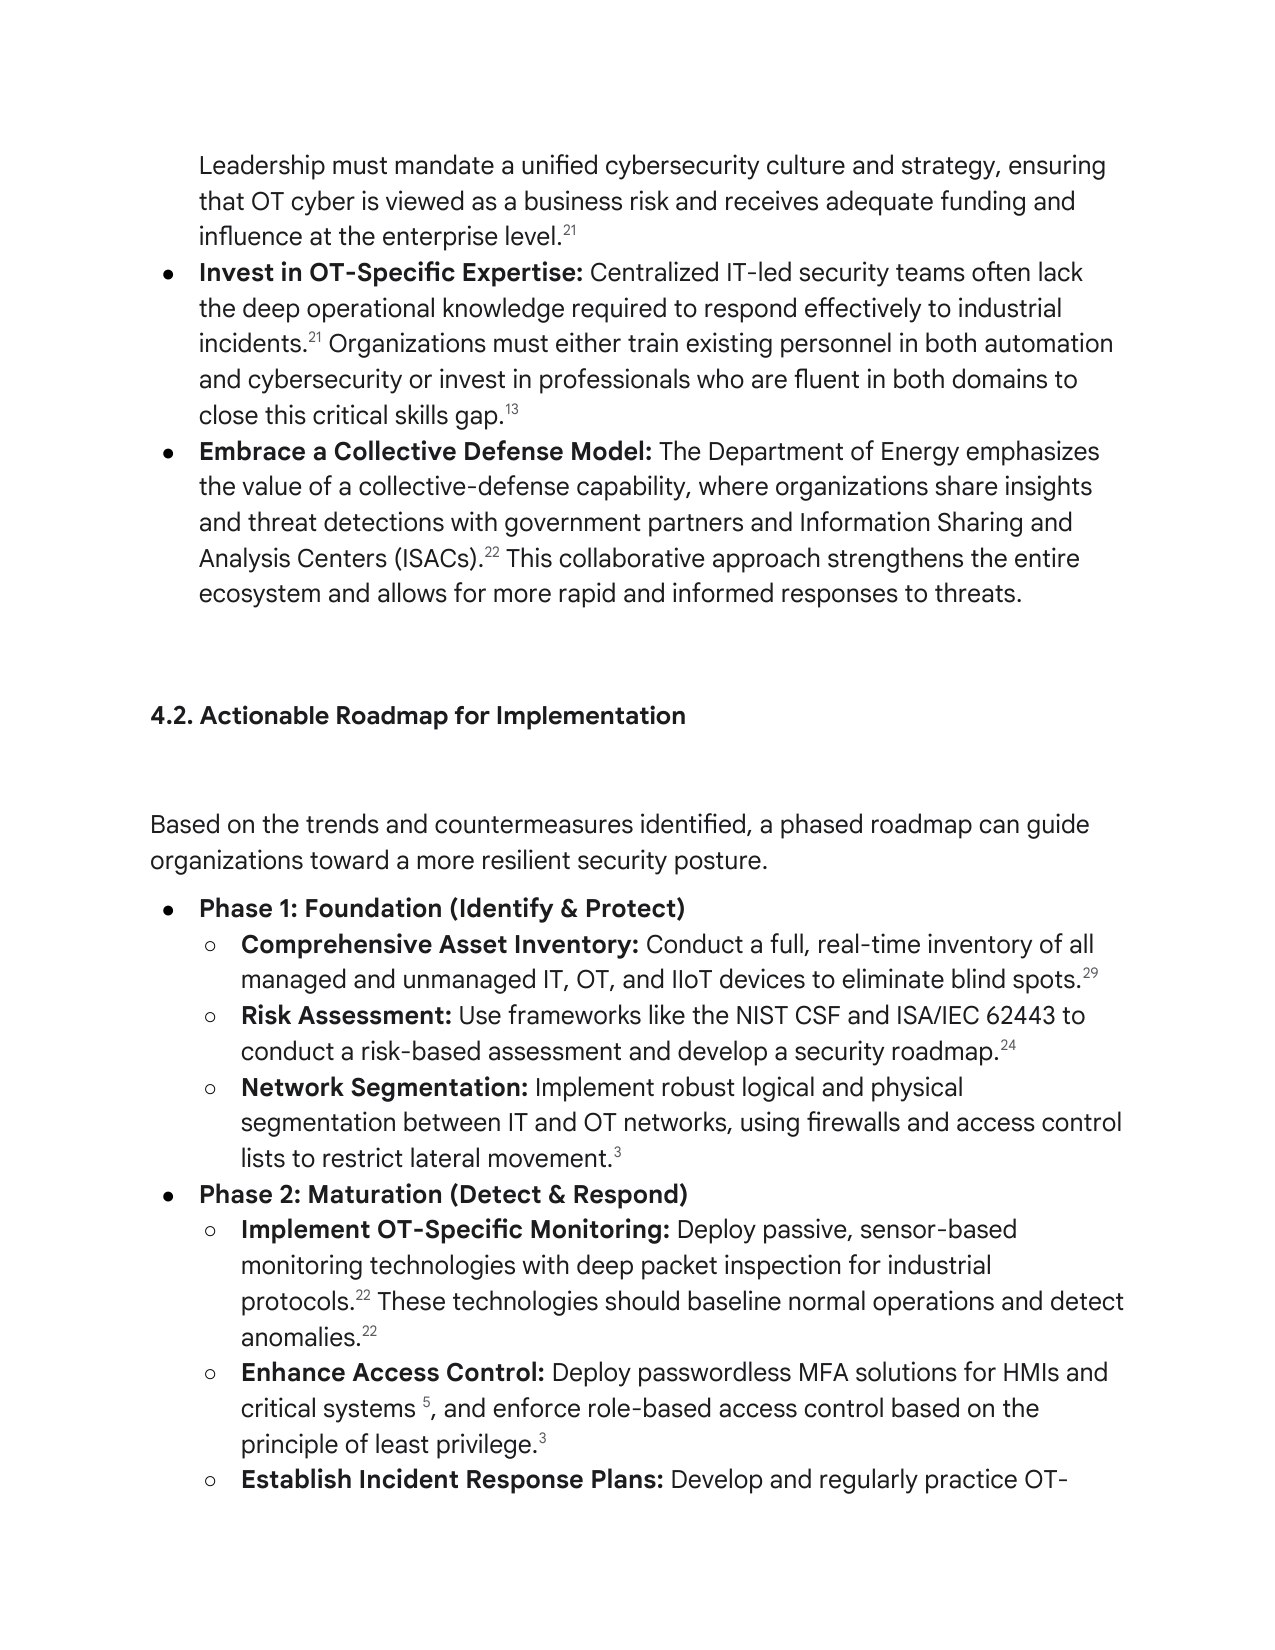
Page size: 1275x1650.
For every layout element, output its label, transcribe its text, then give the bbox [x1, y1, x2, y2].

list Risk Assessment: Use frameworks like the NIST CSF and ISA/IEC 62443 to conduct a risk-based assessment and develop a security roadmap.24 [203, 1000, 1125, 1067]
list Embrace a Collective Defense Model: The Department of Energy emphasizes the value of a collective-defense capability, where organizations share insights and threat detections with government partners and Information Sharing and Analysis Centers (ISACs).22 This collaborative approach strengthens the entire ecosystem and allows for more rapid and informed responses to threats. [161, 436, 1125, 610]
list Implement OT-Specific Monitoring: Deploy passive, sensor-based monitoring technologies with deep packet inspection for industrial protocols.22 These technologies should baseline normal operations and detect anomalies.22 [203, 1215, 1125, 1353]
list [203, 1465, 1125, 1496]
text Based on the trends and countermeasures identified, a phased roadmap can guide organizations toward a more resilient security posture. [150, 809, 1125, 876]
subtitle 4.2. Actionable Roadmap for Implementation [150, 700, 1125, 732]
list Network Segmentation: Implement robust logical and physical segmentation between IT and OT networks, using firewalls and access control lists to restrict lateral movement.3 [203, 1072, 1125, 1174]
list Invest in OT-Specific Expertise: Centralized IT-led security teams often lack the deep operational knowledge required to respond effectively to industrial incidents.21 Organizations must either train existing personnel in both automation and cybersecurity or invest in professionals who are fluent in both domains to close this critical skills gap.13 [161, 257, 1125, 431]
list Phase 2: Maturation (Detect & Respond) [161, 1179, 1125, 1210]
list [161, 150, 1125, 253]
list Comprehensive Asset Inventory: Conduct a full, real-time inventory of all managed and unmanaged IT, OT, and IIoT devices to eliminate blind spots.29 [203, 929, 1125, 996]
list Phase 1: Foundation (Identify & Protect) [161, 893, 1125, 924]
list Enhance Access Control: Deploy passwordless MFA solutions for HMIs and critical systems 5, and enforce role-based access control based on the principle of least privilege.3 [203, 1358, 1125, 1460]
